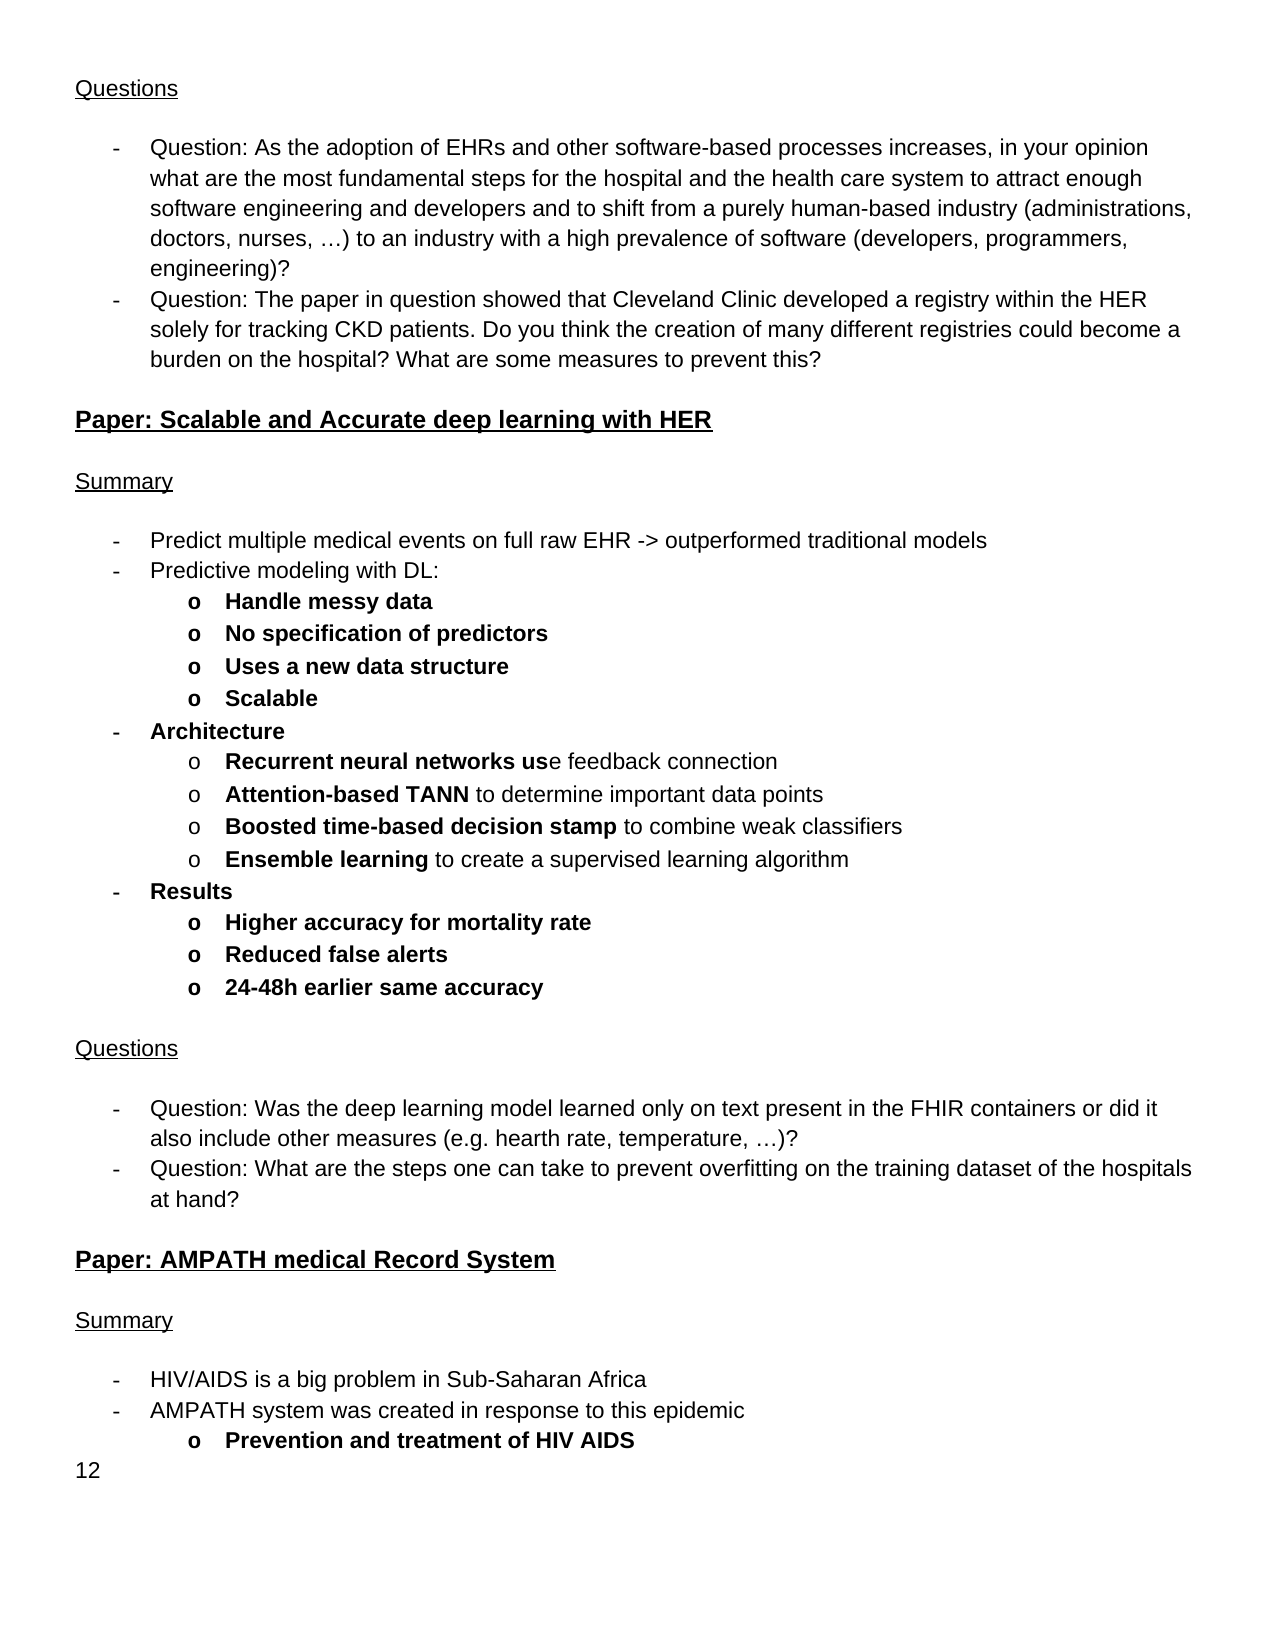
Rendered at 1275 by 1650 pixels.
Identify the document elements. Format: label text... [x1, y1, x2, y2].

list Question: Was the deep learning model learned only on text present in the FHIR containers or did it also include other measures (e.g. hearth rate, temperature, …)? [112, 1095, 1200, 1151]
list Architecture [112, 718, 1200, 744]
list Results [112, 878, 1200, 905]
list 24-48h earlier same accuracy [187, 974, 1200, 1002]
list Uses a new data structure [187, 653, 1200, 681]
list Predictive modeling with DL: [112, 557, 1200, 584]
list Attention-based TANN to determine important data points [187, 781, 1200, 809]
list AMPATH system was created in response to this epidemic [112, 1397, 1200, 1423]
list No specification of predictors [187, 620, 1200, 649]
text Paper: AMPATH medical Record System [75, 1245, 1200, 1274]
list HIV/AIDS is a big problem in Sub-Saharan Africa [112, 1366, 1200, 1393]
list Handle messy data [187, 588, 1200, 616]
text Paper: Scalable and Accurate deep learning with HER [75, 405, 1200, 434]
list Boosted time-based decision stamp to combine weak classifiers [187, 813, 1200, 842]
list Question: The paper in question showed that Cleveland Clinic developed a registry within the HER solely for tracking CKD patients. Do you think the creation of many different registries could become a burden on the hospital? What are some measures to prevent this? [112, 286, 1200, 372]
list Prevention and treatment of HIV AIDS [187, 1427, 1200, 1456]
list Higher accuracy for mortality rate [187, 909, 1200, 937]
list Reduced false alerts [187, 941, 1200, 969]
list Predict multiple medical events on full raw EHR -> outperformed traditional models [112, 527, 1200, 553]
list Question: What are the steps one can take to prevent overfitting on the training dataset of the hospitals at hand? [112, 1155, 1200, 1212]
text Summary [75, 468, 1200, 494]
list Ensemble learning to create a supervised learning algorithm [187, 846, 1200, 874]
text Questions [75, 1035, 1200, 1062]
list Question: As the adoption of EHRs and other software-based processes increases, in your opinion what are the most fundamental steps for the hospital and the health care system to attract enough software engineering and developers and to shift from a purely human-based industry (administrations, doctors, nurses, …) to an industry with a high prevalence of software (developers, programmers, engineering)? [112, 134, 1200, 282]
text Summary [75, 1307, 1200, 1333]
text Questions [75, 75, 1200, 101]
list Recurrent neural networks use feedback connection [187, 748, 1200, 777]
list Scalable [187, 685, 1200, 714]
